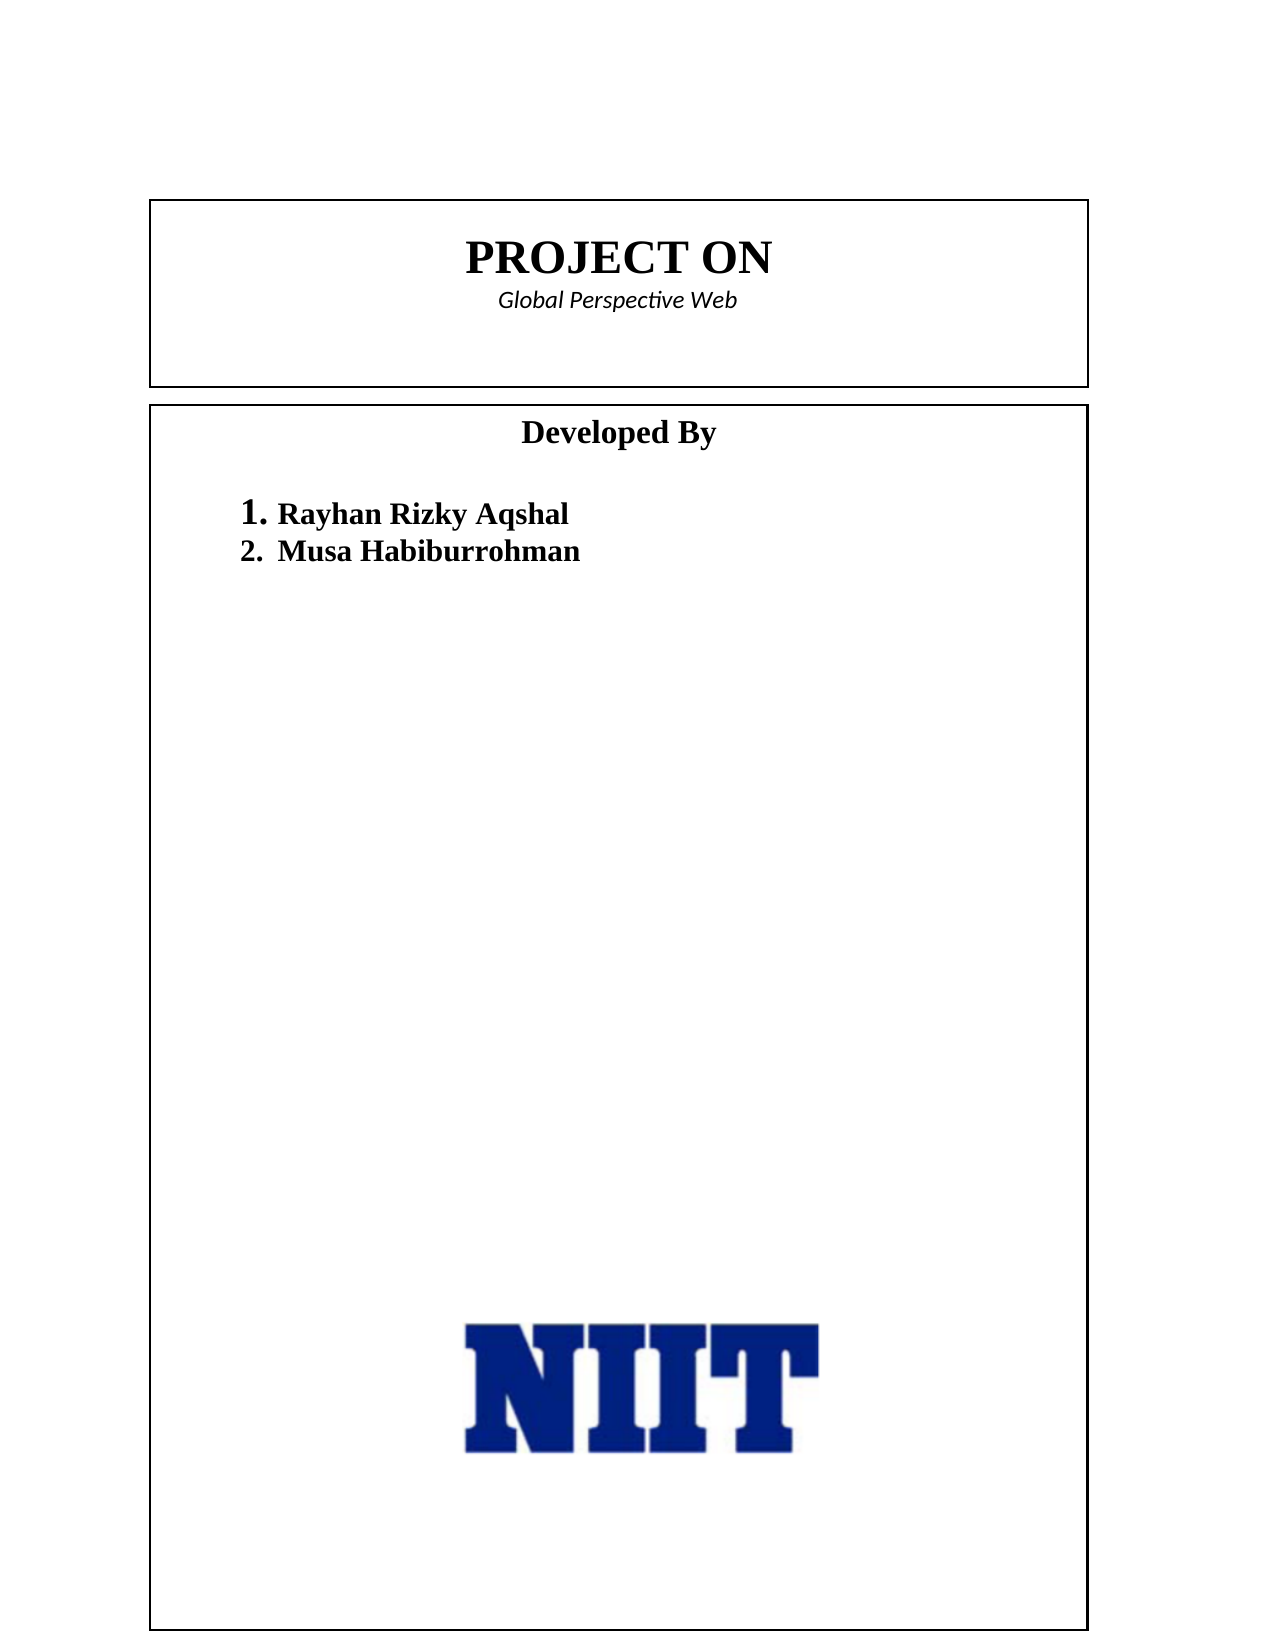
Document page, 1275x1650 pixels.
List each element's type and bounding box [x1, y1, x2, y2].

picture [450, 1311, 833, 1463]
